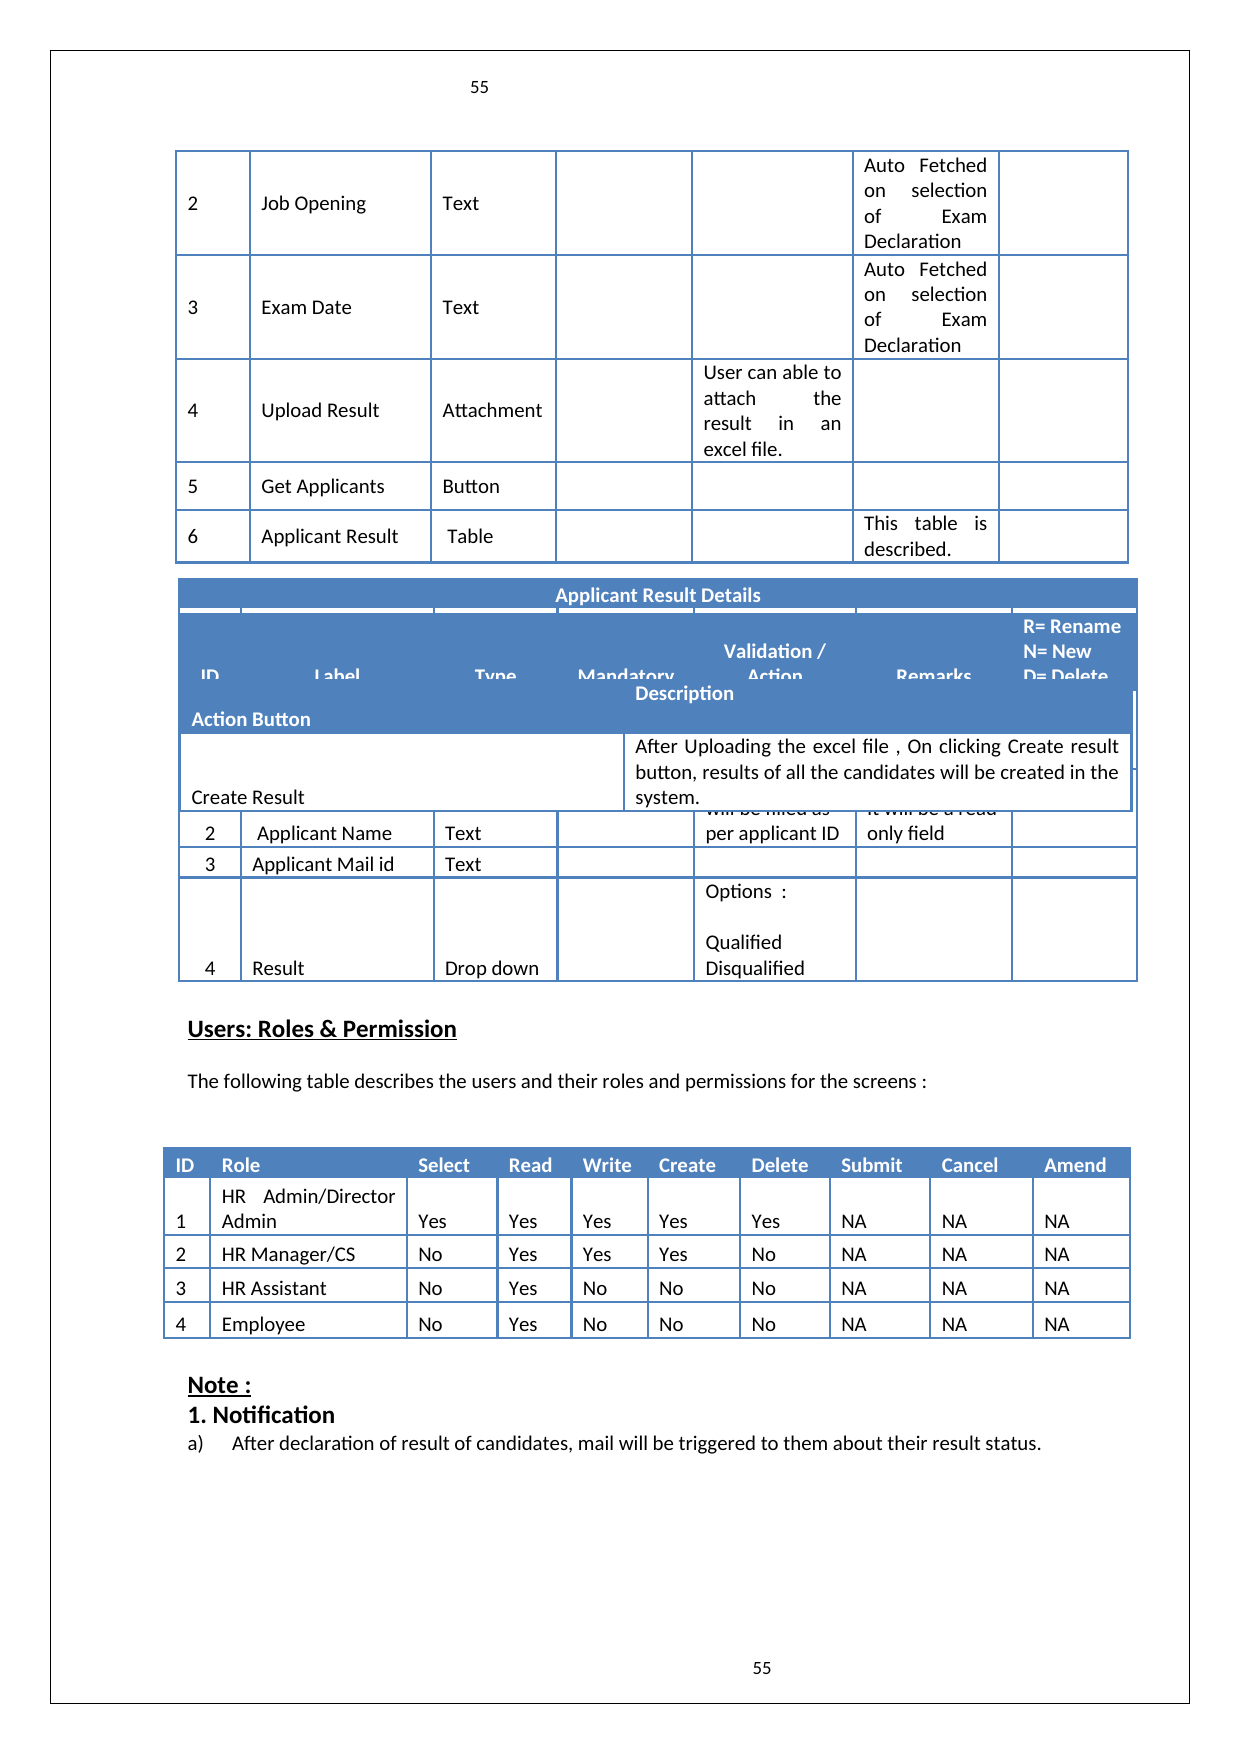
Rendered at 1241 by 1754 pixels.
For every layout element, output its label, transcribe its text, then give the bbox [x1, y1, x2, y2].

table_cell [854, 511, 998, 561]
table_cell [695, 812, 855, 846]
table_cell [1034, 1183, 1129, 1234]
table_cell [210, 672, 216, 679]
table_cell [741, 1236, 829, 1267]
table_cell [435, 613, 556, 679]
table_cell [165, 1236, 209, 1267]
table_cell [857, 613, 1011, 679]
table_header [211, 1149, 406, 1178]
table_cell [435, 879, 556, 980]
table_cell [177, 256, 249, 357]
list Note : [187, 1369, 1053, 1400]
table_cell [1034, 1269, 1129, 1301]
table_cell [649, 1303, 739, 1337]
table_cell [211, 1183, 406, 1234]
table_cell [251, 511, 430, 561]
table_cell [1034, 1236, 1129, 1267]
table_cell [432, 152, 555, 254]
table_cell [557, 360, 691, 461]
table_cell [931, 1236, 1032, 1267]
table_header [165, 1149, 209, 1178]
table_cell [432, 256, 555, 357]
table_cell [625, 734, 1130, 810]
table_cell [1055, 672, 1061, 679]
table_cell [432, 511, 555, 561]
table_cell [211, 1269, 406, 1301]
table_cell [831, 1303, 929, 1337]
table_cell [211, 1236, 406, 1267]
list The following table describes the users and their roles and permissions for the screens : [187, 1069, 1053, 1094]
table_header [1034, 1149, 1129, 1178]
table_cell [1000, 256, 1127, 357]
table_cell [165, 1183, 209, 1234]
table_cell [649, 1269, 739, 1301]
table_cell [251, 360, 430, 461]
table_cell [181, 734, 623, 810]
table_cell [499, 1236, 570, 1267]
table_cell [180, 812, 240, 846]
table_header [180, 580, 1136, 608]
list Users: Roles & Permission [187, 1013, 1053, 1043]
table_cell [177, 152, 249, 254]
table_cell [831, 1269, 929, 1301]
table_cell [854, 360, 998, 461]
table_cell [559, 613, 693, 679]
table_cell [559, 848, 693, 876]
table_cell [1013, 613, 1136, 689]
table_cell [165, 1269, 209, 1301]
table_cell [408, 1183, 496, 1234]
list After declaration of result of candidates, mail will be triggered to them about their result status. [187, 1430, 1053, 1456]
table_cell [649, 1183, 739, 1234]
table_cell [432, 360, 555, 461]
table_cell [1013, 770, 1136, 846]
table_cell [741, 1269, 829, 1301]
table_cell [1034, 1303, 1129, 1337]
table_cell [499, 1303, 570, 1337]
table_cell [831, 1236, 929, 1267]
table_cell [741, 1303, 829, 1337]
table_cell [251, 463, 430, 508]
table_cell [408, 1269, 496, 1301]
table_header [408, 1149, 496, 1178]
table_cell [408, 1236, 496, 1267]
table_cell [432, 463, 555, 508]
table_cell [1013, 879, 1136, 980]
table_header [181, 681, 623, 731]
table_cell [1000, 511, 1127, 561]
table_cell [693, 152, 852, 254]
list Notification [187, 1400, 1053, 1430]
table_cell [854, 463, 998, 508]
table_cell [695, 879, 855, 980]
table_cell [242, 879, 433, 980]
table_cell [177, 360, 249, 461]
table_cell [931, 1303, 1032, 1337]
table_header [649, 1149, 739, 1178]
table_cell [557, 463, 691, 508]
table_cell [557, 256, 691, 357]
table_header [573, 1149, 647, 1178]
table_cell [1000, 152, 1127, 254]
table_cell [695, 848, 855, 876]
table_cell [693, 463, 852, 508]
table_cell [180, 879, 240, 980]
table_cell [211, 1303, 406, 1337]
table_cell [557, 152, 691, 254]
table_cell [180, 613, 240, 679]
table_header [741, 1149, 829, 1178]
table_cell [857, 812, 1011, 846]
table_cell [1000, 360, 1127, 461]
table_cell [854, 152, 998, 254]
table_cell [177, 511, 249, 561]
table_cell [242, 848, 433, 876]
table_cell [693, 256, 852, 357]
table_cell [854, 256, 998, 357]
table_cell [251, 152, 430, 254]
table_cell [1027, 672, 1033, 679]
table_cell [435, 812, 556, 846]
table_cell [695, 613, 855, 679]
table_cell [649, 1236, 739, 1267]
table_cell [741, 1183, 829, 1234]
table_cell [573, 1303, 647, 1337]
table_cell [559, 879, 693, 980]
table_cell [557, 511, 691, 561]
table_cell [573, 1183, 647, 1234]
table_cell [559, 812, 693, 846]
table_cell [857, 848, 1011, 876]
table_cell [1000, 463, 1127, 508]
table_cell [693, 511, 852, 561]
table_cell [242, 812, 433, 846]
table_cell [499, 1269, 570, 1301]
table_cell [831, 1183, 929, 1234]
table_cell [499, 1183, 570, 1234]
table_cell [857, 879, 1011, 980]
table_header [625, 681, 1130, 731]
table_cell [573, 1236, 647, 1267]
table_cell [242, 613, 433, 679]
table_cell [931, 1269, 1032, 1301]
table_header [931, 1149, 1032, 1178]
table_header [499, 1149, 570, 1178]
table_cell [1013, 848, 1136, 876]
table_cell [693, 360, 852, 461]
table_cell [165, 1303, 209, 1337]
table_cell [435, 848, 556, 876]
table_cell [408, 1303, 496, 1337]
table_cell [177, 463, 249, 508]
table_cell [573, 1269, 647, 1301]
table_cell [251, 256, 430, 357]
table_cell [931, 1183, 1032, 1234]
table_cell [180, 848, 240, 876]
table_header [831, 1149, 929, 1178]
